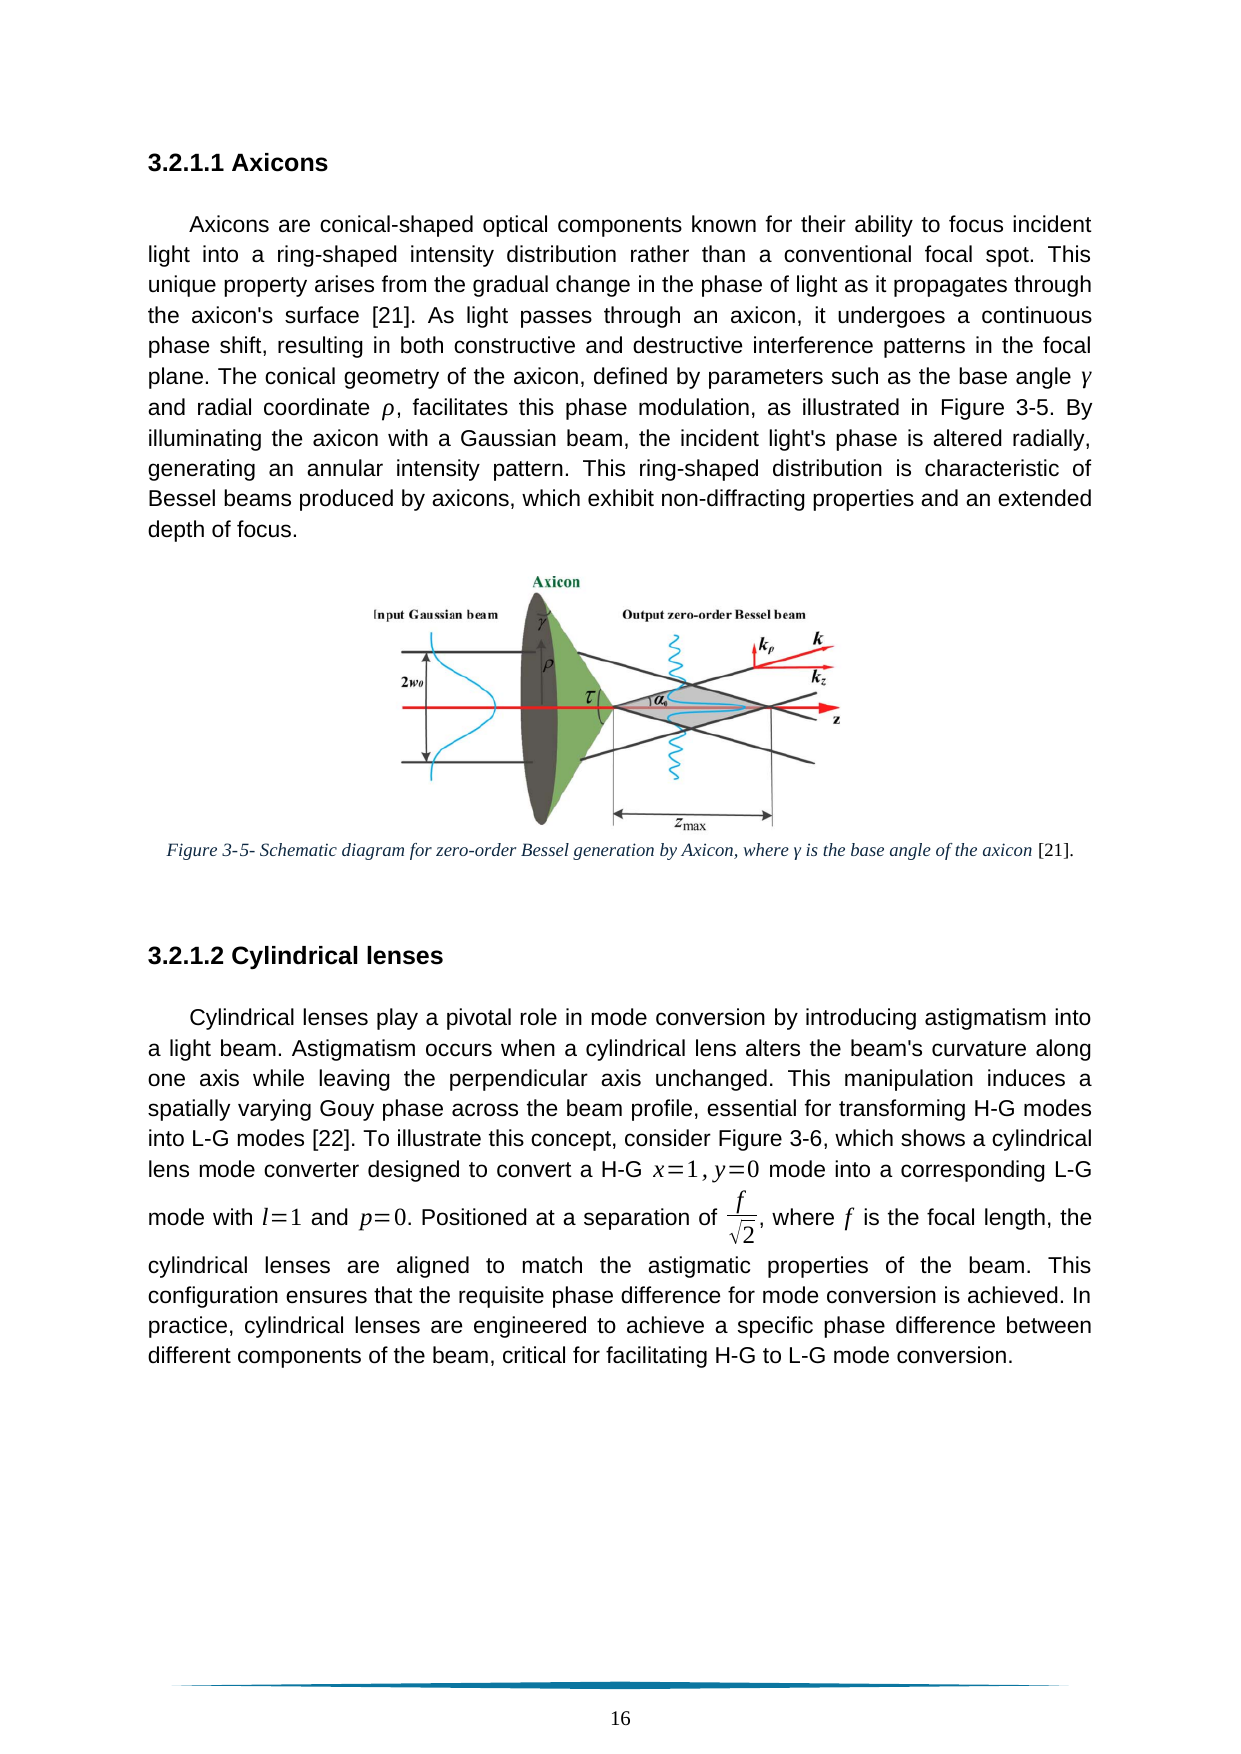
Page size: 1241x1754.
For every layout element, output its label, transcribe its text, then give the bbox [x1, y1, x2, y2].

text Cylindrical lenses play a pivotal role in mode conversion by introducing astigmatism into a light beam. Astigmatism occurs when a cylindrical lens alters the beam's curvature along one axis while leaving the perpendicular axis unchanged. This manipulation induces a spatially varying Gouy phase across the beam profile, essential for transforming H-G modes into L-G modes . To illustrate this concept, consider Figure 3-3, which shows a cylindrical lens mode converter designed to convert a H-G mode into a corresponding L-G mode with and . Positioned at a separation of , where is the focal length, the cylindrical lenses are aligned to match the astigmatic properties of the beam. This configuration ensures that the requisite phase difference for mode conversion is achieved. In practice, cylindrical lenses are engineered to achieve a specific phase difference between different components of the beam, critical for facilitating H-G to L-G mode conversion. [148, 1004, 1092, 1369]
picture [374, 576, 866, 836]
subtitle Axicons [148, 148, 1092, 176]
subtitle Cylindrical lenses [148, 941, 1092, 970]
text Axicons are conical-shaped optical components known for their ability to focus incident light into a ring-shaped intensity distribution rather than a conventional focal spot. This unique property arises from the gradual change in the phase of light as it propagates through the axicon's surface . As light passes through an axicon, it undergoes a continuous phase shift, resulting in both constructive and destructive interference patterns in the focal plane. The conical geometry of the axicon, defined by parameters such as the base angle and radial coordinate , facilitates this phase modulation, as illustrated in Figure 3-2. By illuminating the axicon with a Gaussian beam, the incident light's phase is altered radially, generating an annular intensity pattern. This ring-shaped distribution is characteristic of Bessel beams produced by axicons, which exhibit non-diffracting properties and an extended depth of focus. [148, 211, 1092, 542]
text Figure 3-2- Schematic diagram for zero-order Bessel generation by Axicon, where γ is the base angle of the axicon . [148, 839, 1092, 860]
